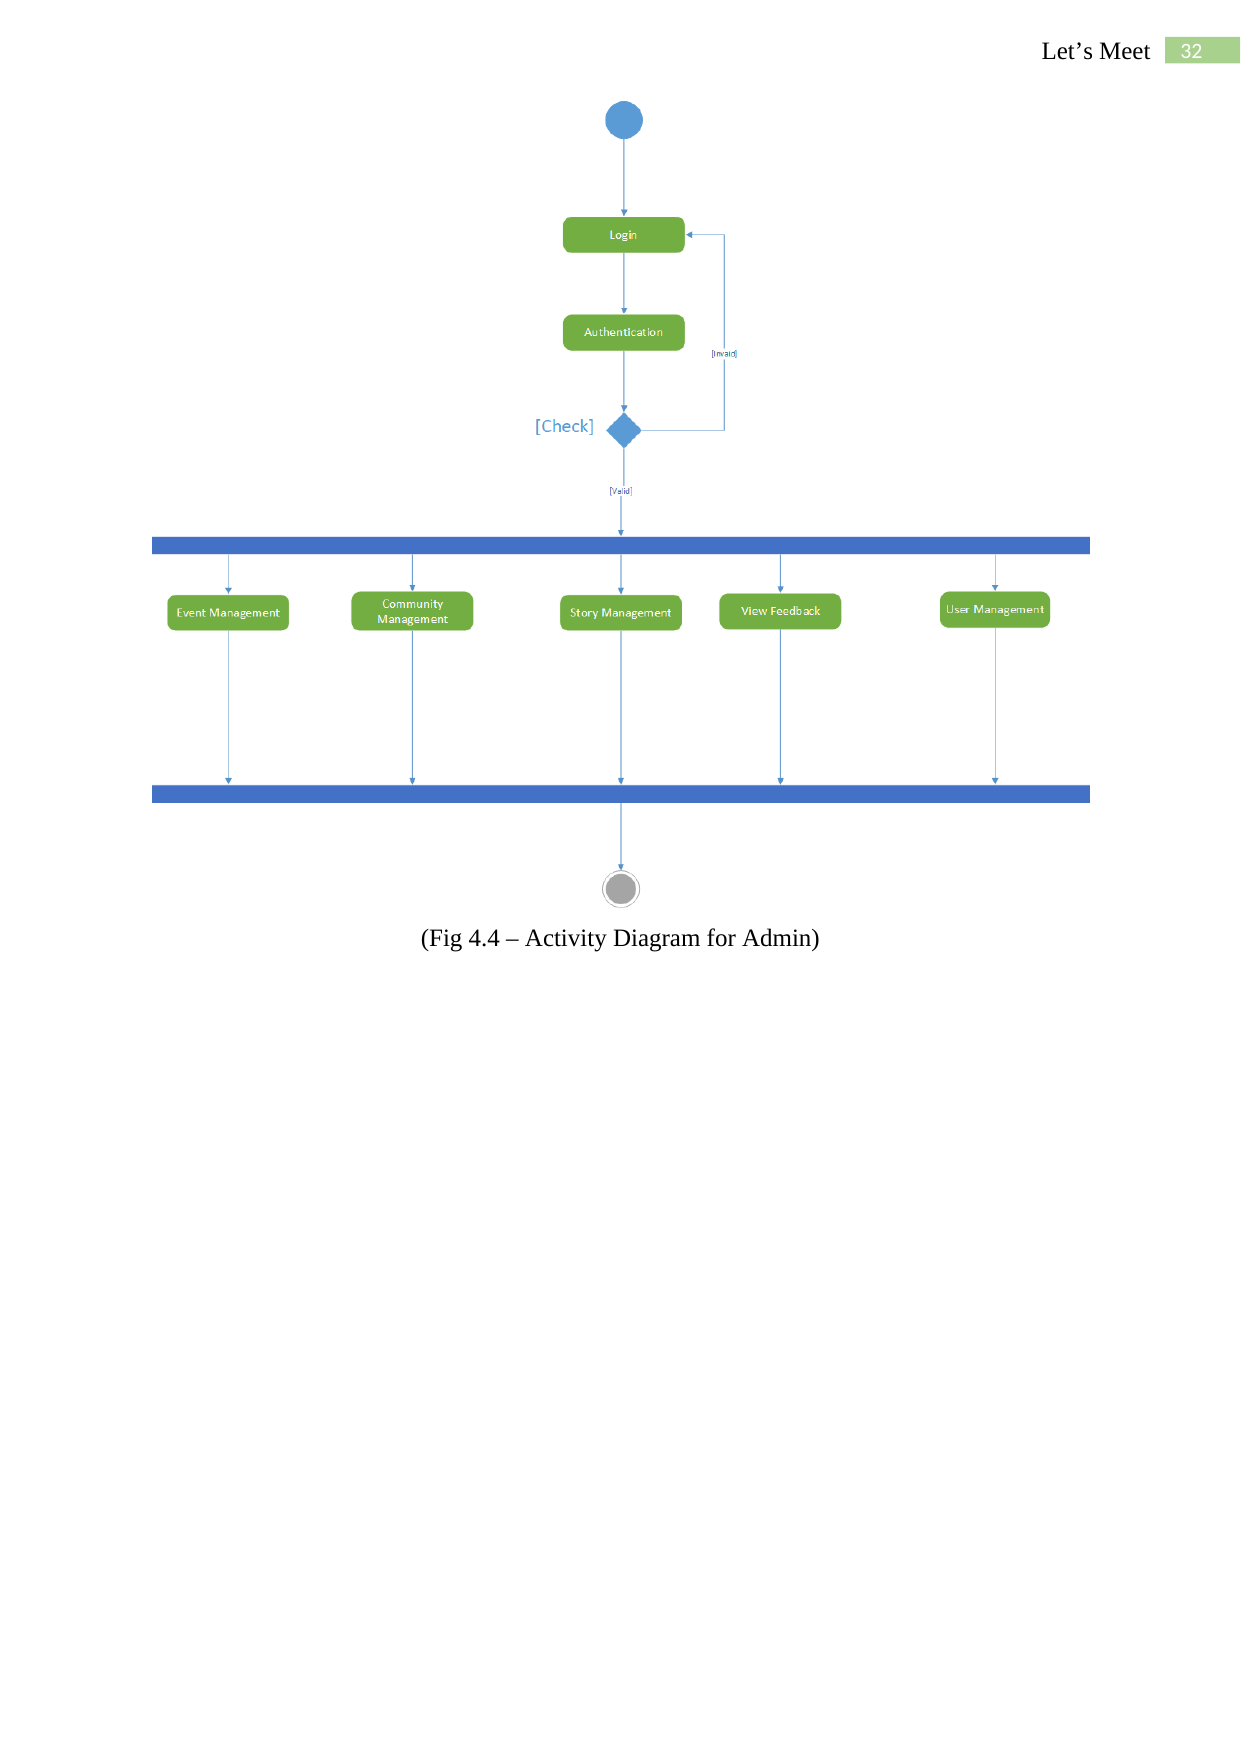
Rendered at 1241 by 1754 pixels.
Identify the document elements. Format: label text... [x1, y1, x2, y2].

picture [150, 100, 1091, 908]
text (Fig 4.4 – Activity Diagram for Admin) [150, 923, 1090, 951]
